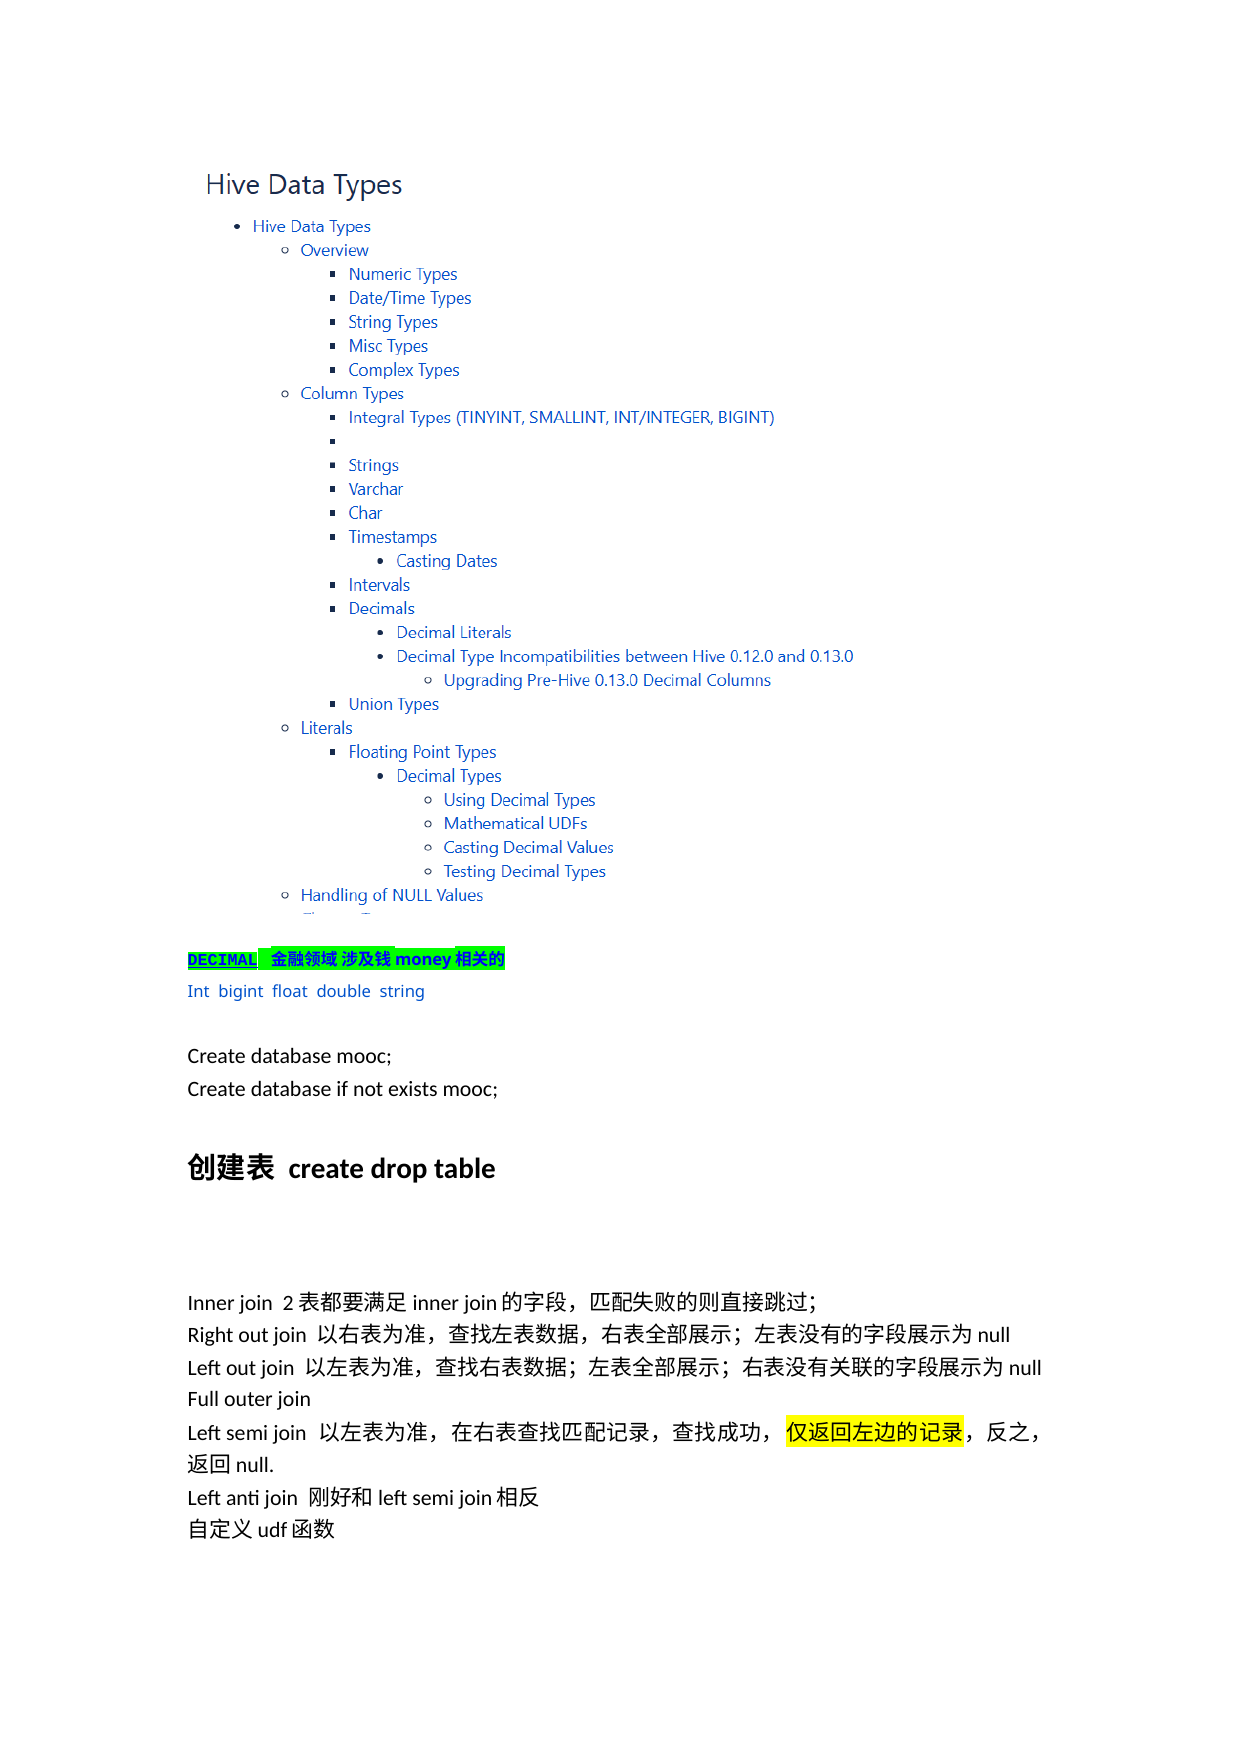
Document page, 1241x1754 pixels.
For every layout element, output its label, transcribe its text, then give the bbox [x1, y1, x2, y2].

text 自定义udf函数 [187, 1512, 1053, 1544]
text Left anti join 刚好和left semi join相反 [187, 1479, 1053, 1512]
text Left out join 以左表为准，查找右表数据；左表全部展示；右表没有关联的字段展示为null [187, 1349, 1053, 1382]
text Right out join 以右表为准，查找左表数据，右表全部展示；左表没有的字段展示为null [187, 1317, 1053, 1349]
text Int bigint float double string [187, 974, 1053, 1007]
text Create database mooc; [187, 1039, 1053, 1072]
text Full outer join [187, 1382, 1053, 1414]
subtitle 创建表 create drop table [187, 1134, 1053, 1199]
text DECIMAL 金融领域 涉及钱 money相关的 [187, 942, 1053, 974]
text Inner join 2表都要满足 inner join的字段，匹配失败的则直接跳过； [187, 1284, 1053, 1317]
text Left semi join 以左表为准，在右表查找匹配记录，查找成功，仅返回左边的记录，反之，返回null. [187, 1414, 1053, 1479]
text Create database if not exists mooc; [187, 1072, 1053, 1104]
picture [187, 162, 1053, 914]
